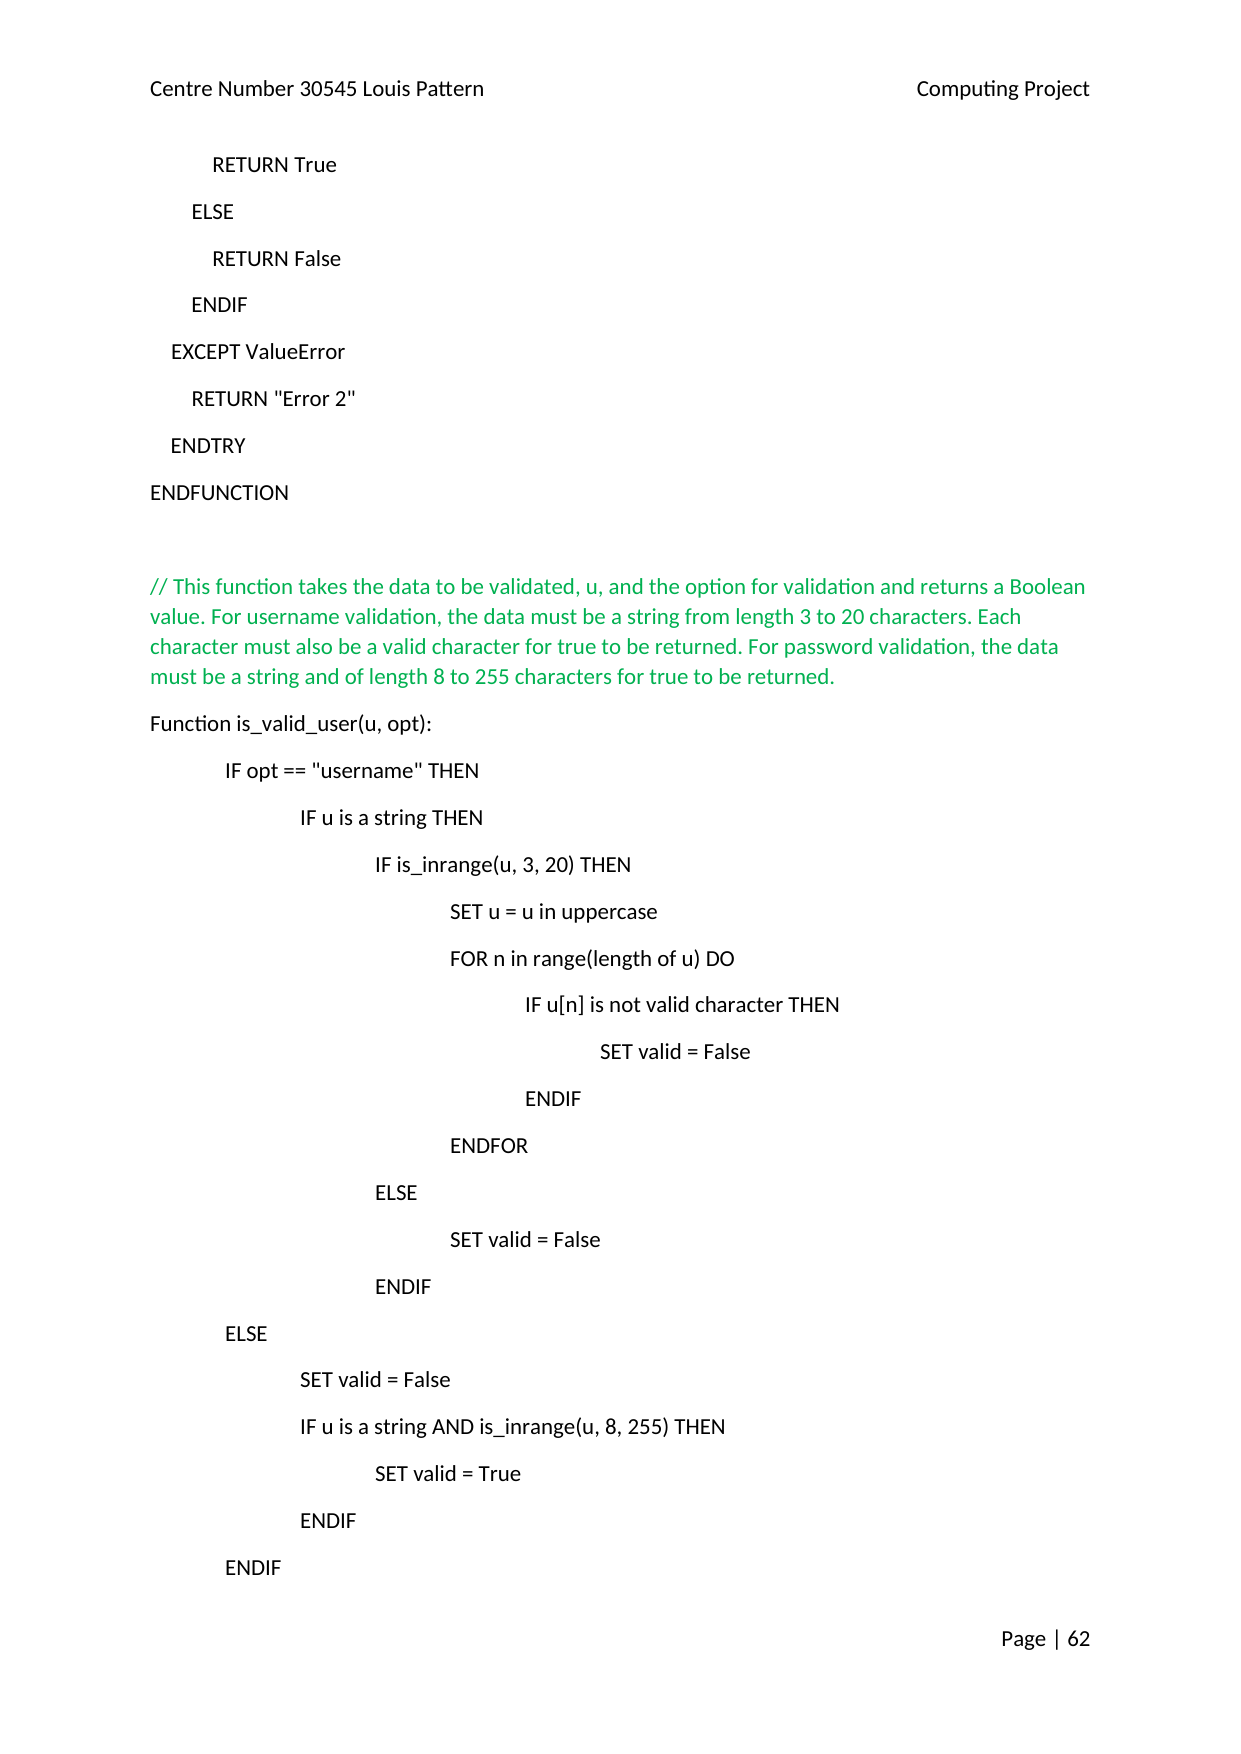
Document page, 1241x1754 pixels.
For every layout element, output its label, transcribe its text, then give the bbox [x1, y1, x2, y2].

text IF u[n] is not valid character THEN [450, 991, 1090, 1019]
text SET valid = False [225, 1366, 1090, 1394]
text SET u = u in uppercase [375, 897, 1090, 925]
text ENDFOR [375, 1131, 1090, 1159]
text SET valid = False [375, 1225, 1090, 1253]
text IF is_inrange(u, 3, 20) THEN [300, 850, 1090, 878]
text ELSE [300, 1178, 1090, 1206]
text FOR n in range(length of u) DO [375, 944, 1090, 972]
text RETURN True [150, 150, 1090, 178]
text IF u is a string THEN [225, 803, 1090, 831]
text IF u is a string AND is_inrange(u, 8, 255) THEN [225, 1412, 1090, 1441]
text SET valid = True [300, 1459, 1090, 1487]
text // This function takes the data to be validated, u, and the option for validation and returns a Boolean value. For username validation, the data must be a string from length 3 to 20 characters. Each character must also be a valid character for true to be returned. For password validation, the data must be a string and of length 8 to 255 characters for true to be returned. [150, 572, 1090, 691]
text Function is_valid_user(u, opt): [150, 709, 1090, 737]
text SET valid = False [525, 1037, 1090, 1066]
text ENDFUNCTION [150, 478, 1090, 506]
text ENDIF [225, 1506, 1090, 1534]
text ENDTRY [150, 431, 1090, 459]
text RETURN "Error 2" [150, 384, 1090, 412]
text ENDIF [300, 1272, 1090, 1300]
text ENDIF [450, 1084, 1090, 1112]
text RETURN False [150, 244, 1090, 272]
text ENDIF [150, 1553, 1090, 1581]
text ELSE [150, 1319, 1090, 1347]
text EXCEPT ValueError [150, 337, 1090, 366]
text IF opt == "username" THEN [150, 756, 1090, 784]
text ENDIF [150, 291, 1090, 319]
text ELSE [150, 197, 1090, 225]
